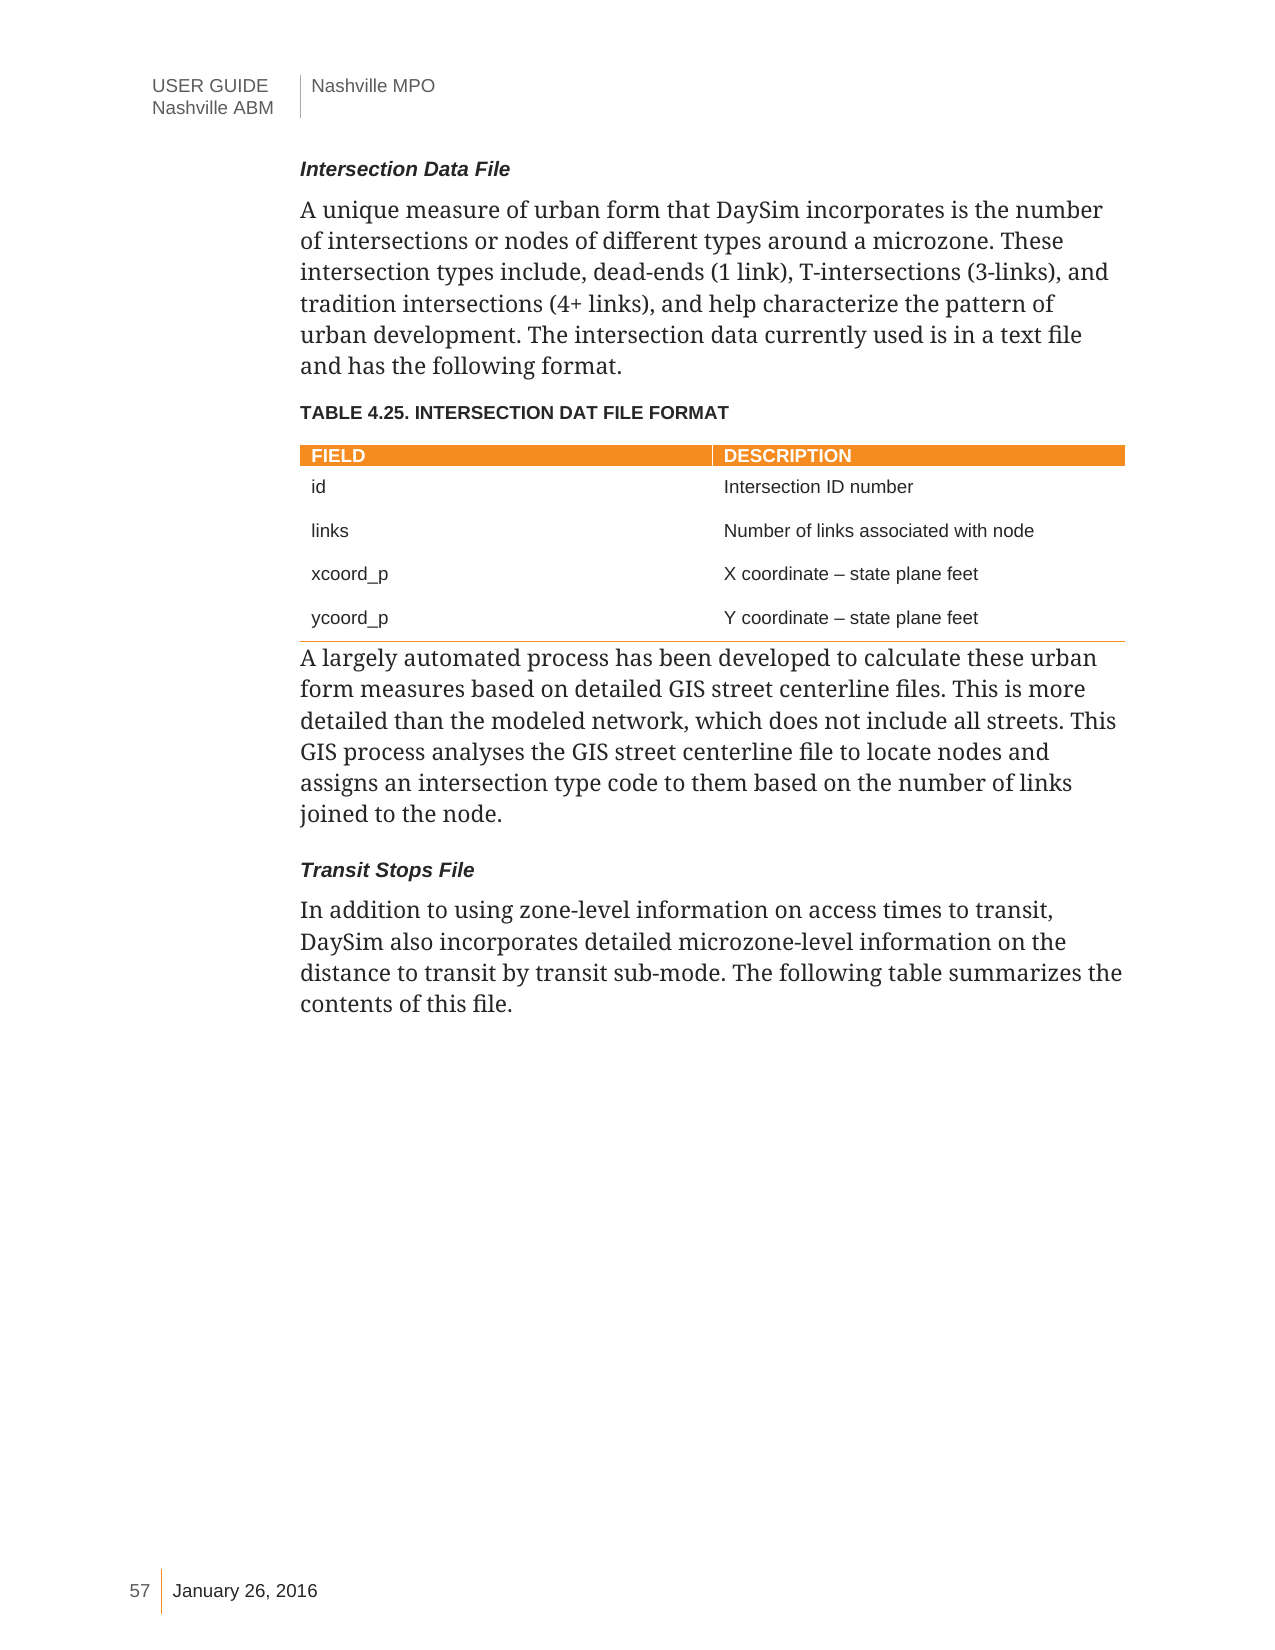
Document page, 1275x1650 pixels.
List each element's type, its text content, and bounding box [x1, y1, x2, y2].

table_cell id [300, 466, 712, 510]
table_cell ycoord_p [300, 597, 712, 641]
text In addition to using zone-level information on access times to transit, DaySim also incorporates detailed microzone-level information on the distance to transit by transit sub-mode. The following table summarizes the contents of this file. [300, 894, 1125, 1019]
table_header DESCRIPTION [713, 445, 1125, 466]
table_cell X coordinate – state plane feet [713, 554, 1125, 597]
subtitle Transit Stops File [300, 850, 1125, 882]
table_header FIELD [300, 445, 712, 466]
table_cell xcoord_p [300, 554, 712, 597]
text A unique measure of urban form that DaySim incorporates is the number of intersections or nodes of different types around a microzone. These intersection types include, dead-ends (1 link), T-intersections (3-links), and tradition intersections (4+ links), and help characterize the pattern of urban development. The intersection data currently used is in a text file and has the following format. [300, 194, 1125, 381]
table_cell links [300, 510, 712, 553]
table_cell Intersection ID number [713, 466, 1125, 510]
subtitle Intersection Data File [300, 150, 1125, 181]
text A largely automated process has been developed to calculate these urban form measures based on detailed GIS street centerline files. This is more detailed than the modeled network, which does not include all streets. This GIS process analyses the GIS street centerline file to locate nodes and assigns an intersection type code to them based on the number of links joined to the node. [300, 642, 1125, 829]
table_cell Y coordinate – state plane feet [713, 597, 1125, 641]
table_cell Number of links associated with node [713, 510, 1125, 553]
